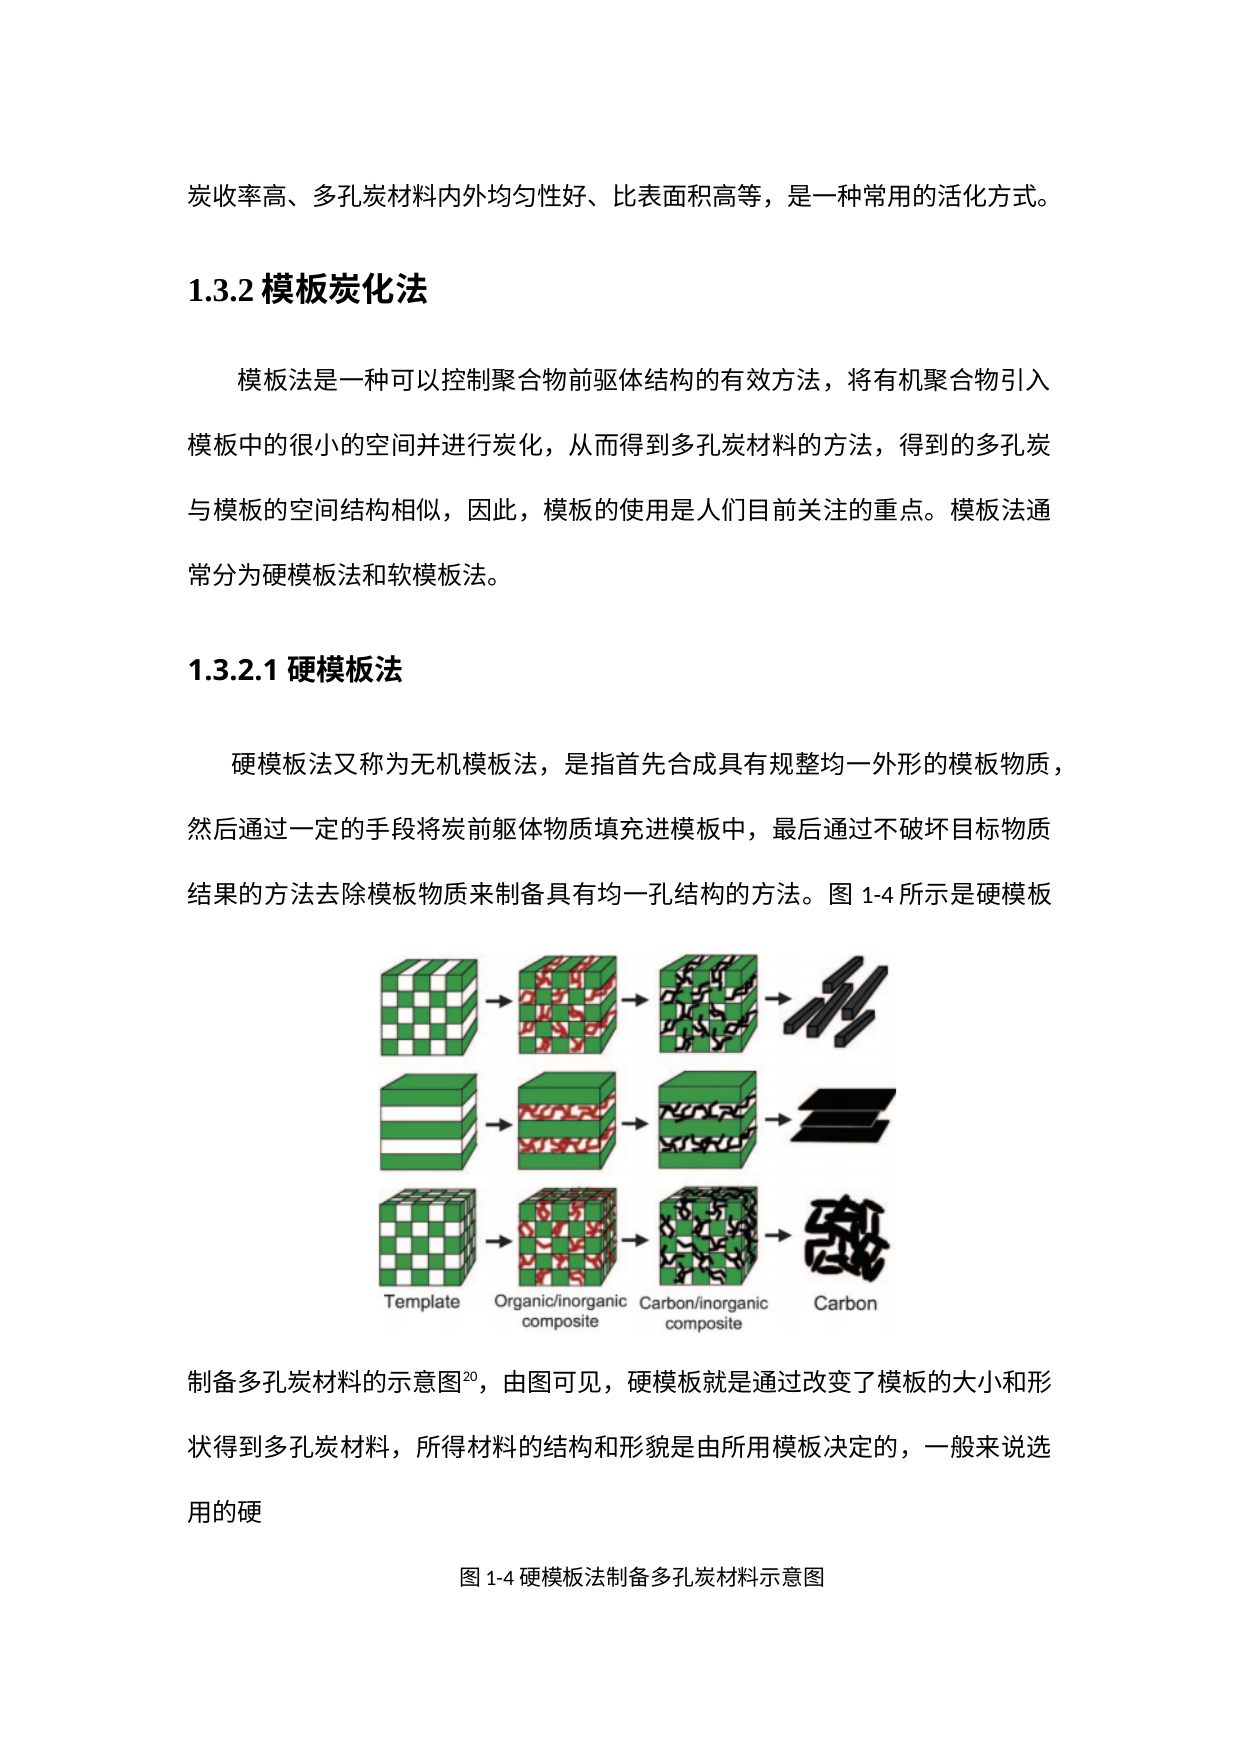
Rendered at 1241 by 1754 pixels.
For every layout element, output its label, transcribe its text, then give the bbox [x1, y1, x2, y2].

subtitle 1.3.2.1 硬模板法 [187, 635, 1053, 700]
text 图1-4 硬模板法制备多孔炭材料示意图 [187, 1559, 1053, 1592]
picture [370, 945, 897, 1336]
subtitle 1.3.2 模板炭化法 [187, 254, 1053, 319]
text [187, 162, 1053, 227]
text 模板法是一种可以控制聚合物前驱体结构的有效方法，将有机聚合物引入模板中的很小的空间并进行炭化，从而得到多孔炭材料的方法，得到的多孔炭与模板的空间结构相似，因此，模板的使用是人们目前关注的重点。模板法通常分为硬模板法和软模板法。 [187, 346, 1053, 606]
